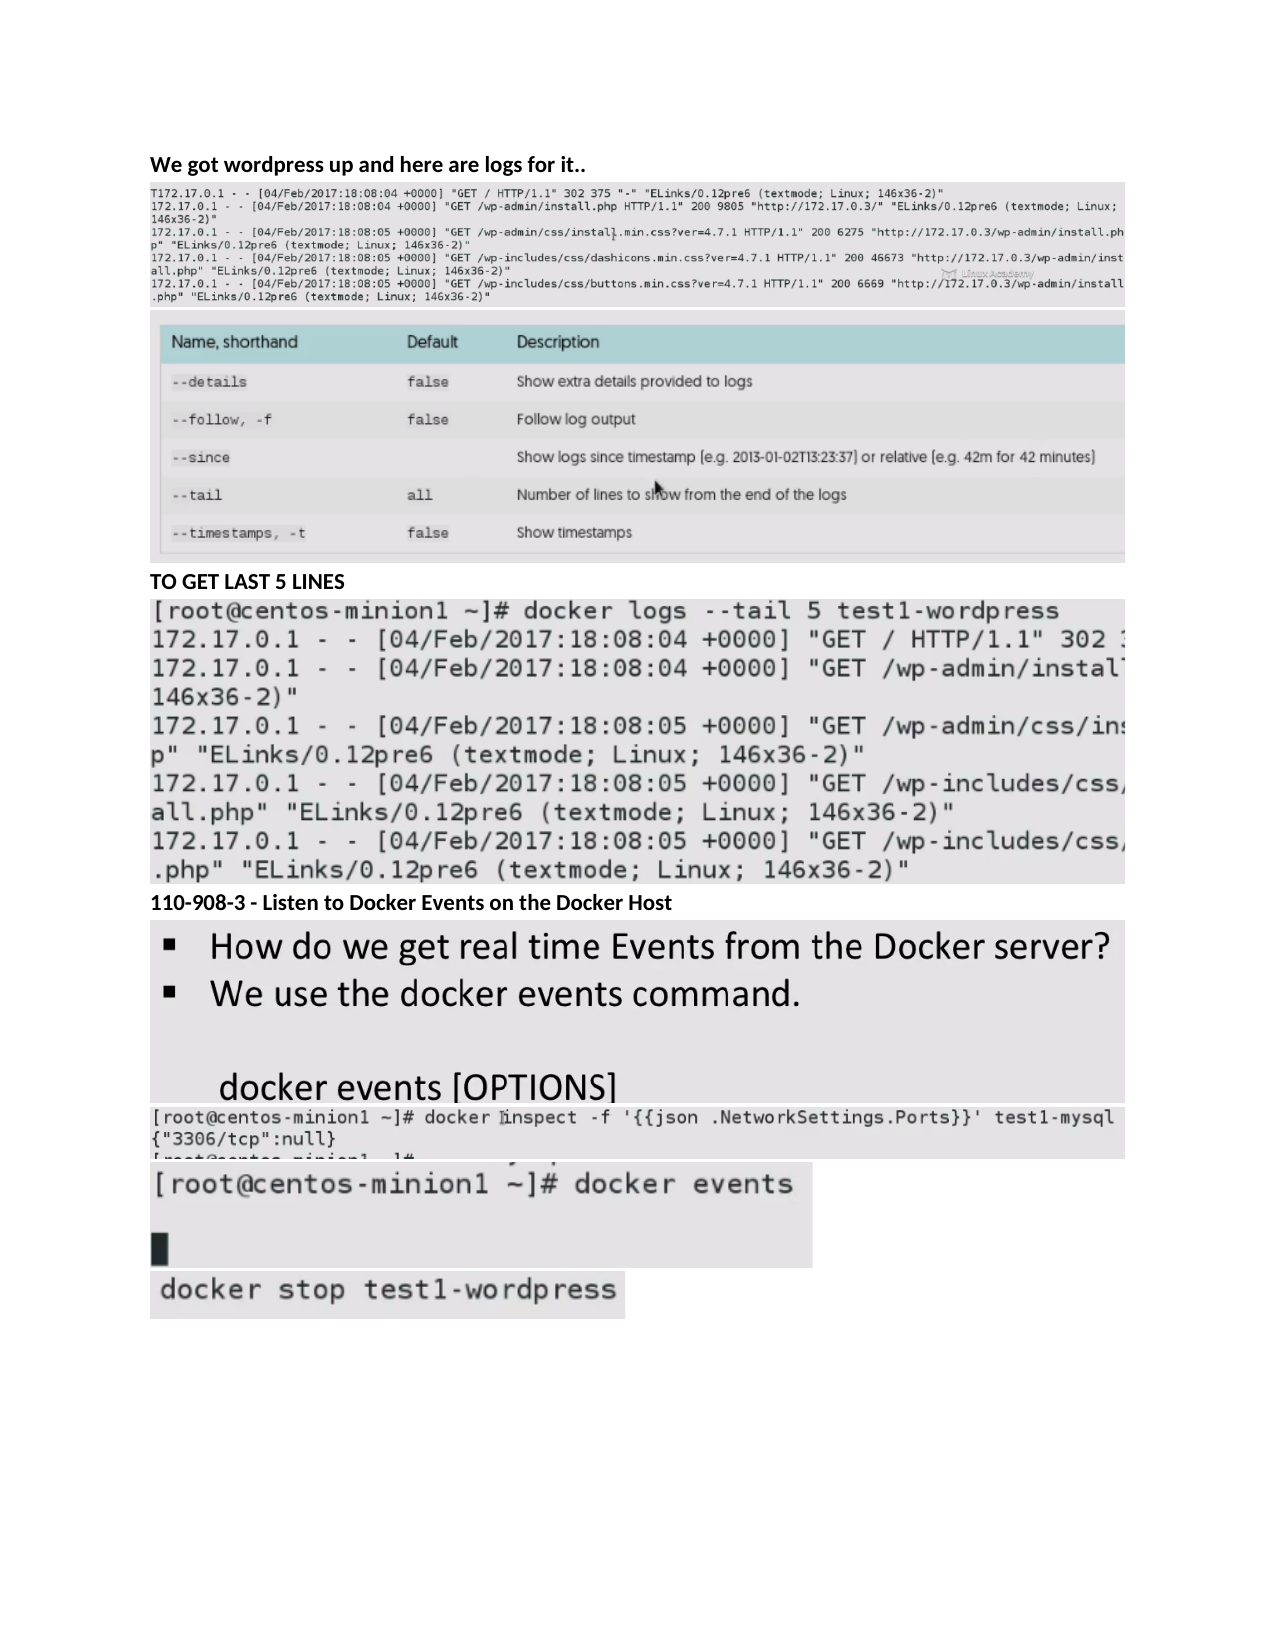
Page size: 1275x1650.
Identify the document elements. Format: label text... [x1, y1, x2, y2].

picture [150, 182, 1125, 307]
picture [150, 1107, 1125, 1159]
picture [150, 310, 1125, 563]
picture [150, 1271, 625, 1319]
picture [150, 1162, 813, 1268]
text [150, 1159, 1125, 1318]
picture [150, 599, 1125, 884]
text We got wordpress up and here are logs for it.. [150, 150, 1125, 182]
text TO GET LAST 5 LINES [150, 567, 1125, 599]
picture [150, 920, 1125, 1103]
